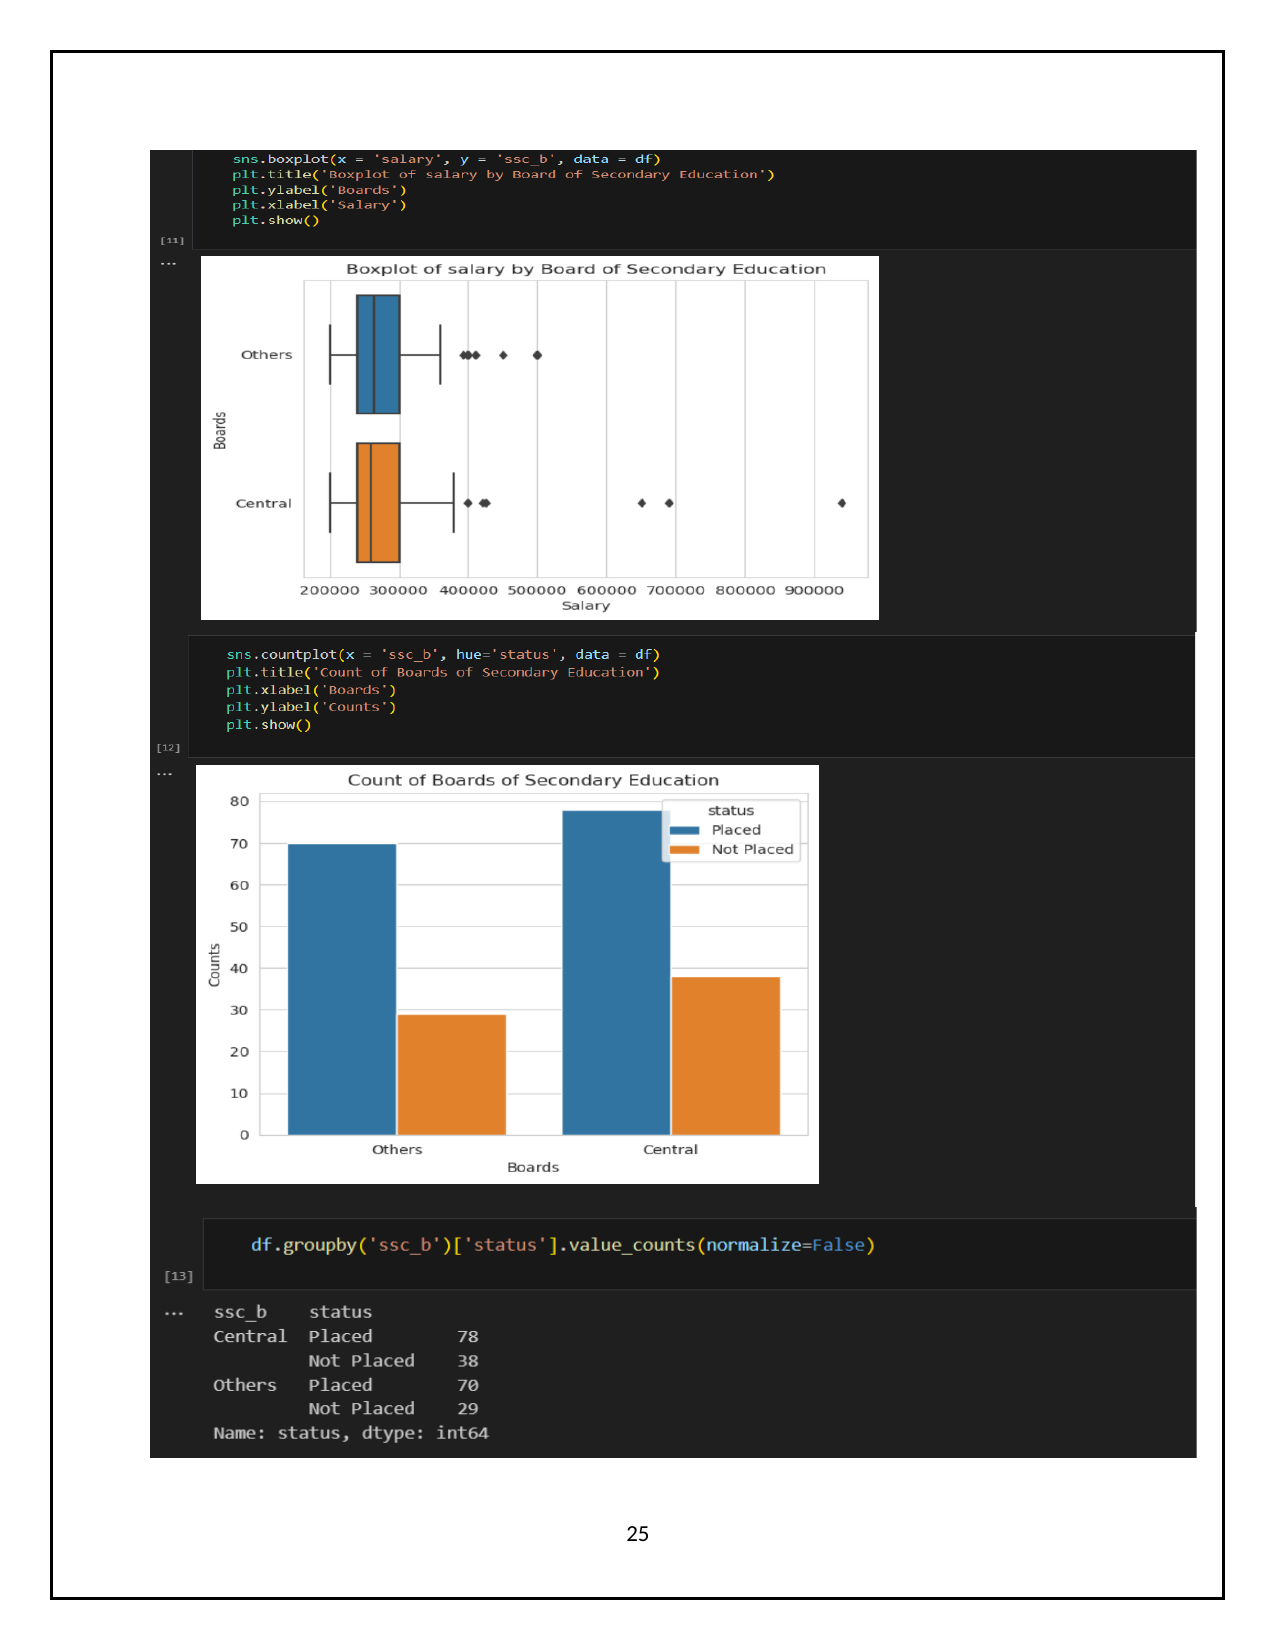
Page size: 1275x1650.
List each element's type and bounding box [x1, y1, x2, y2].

picture [150, 150, 1197, 1458]
